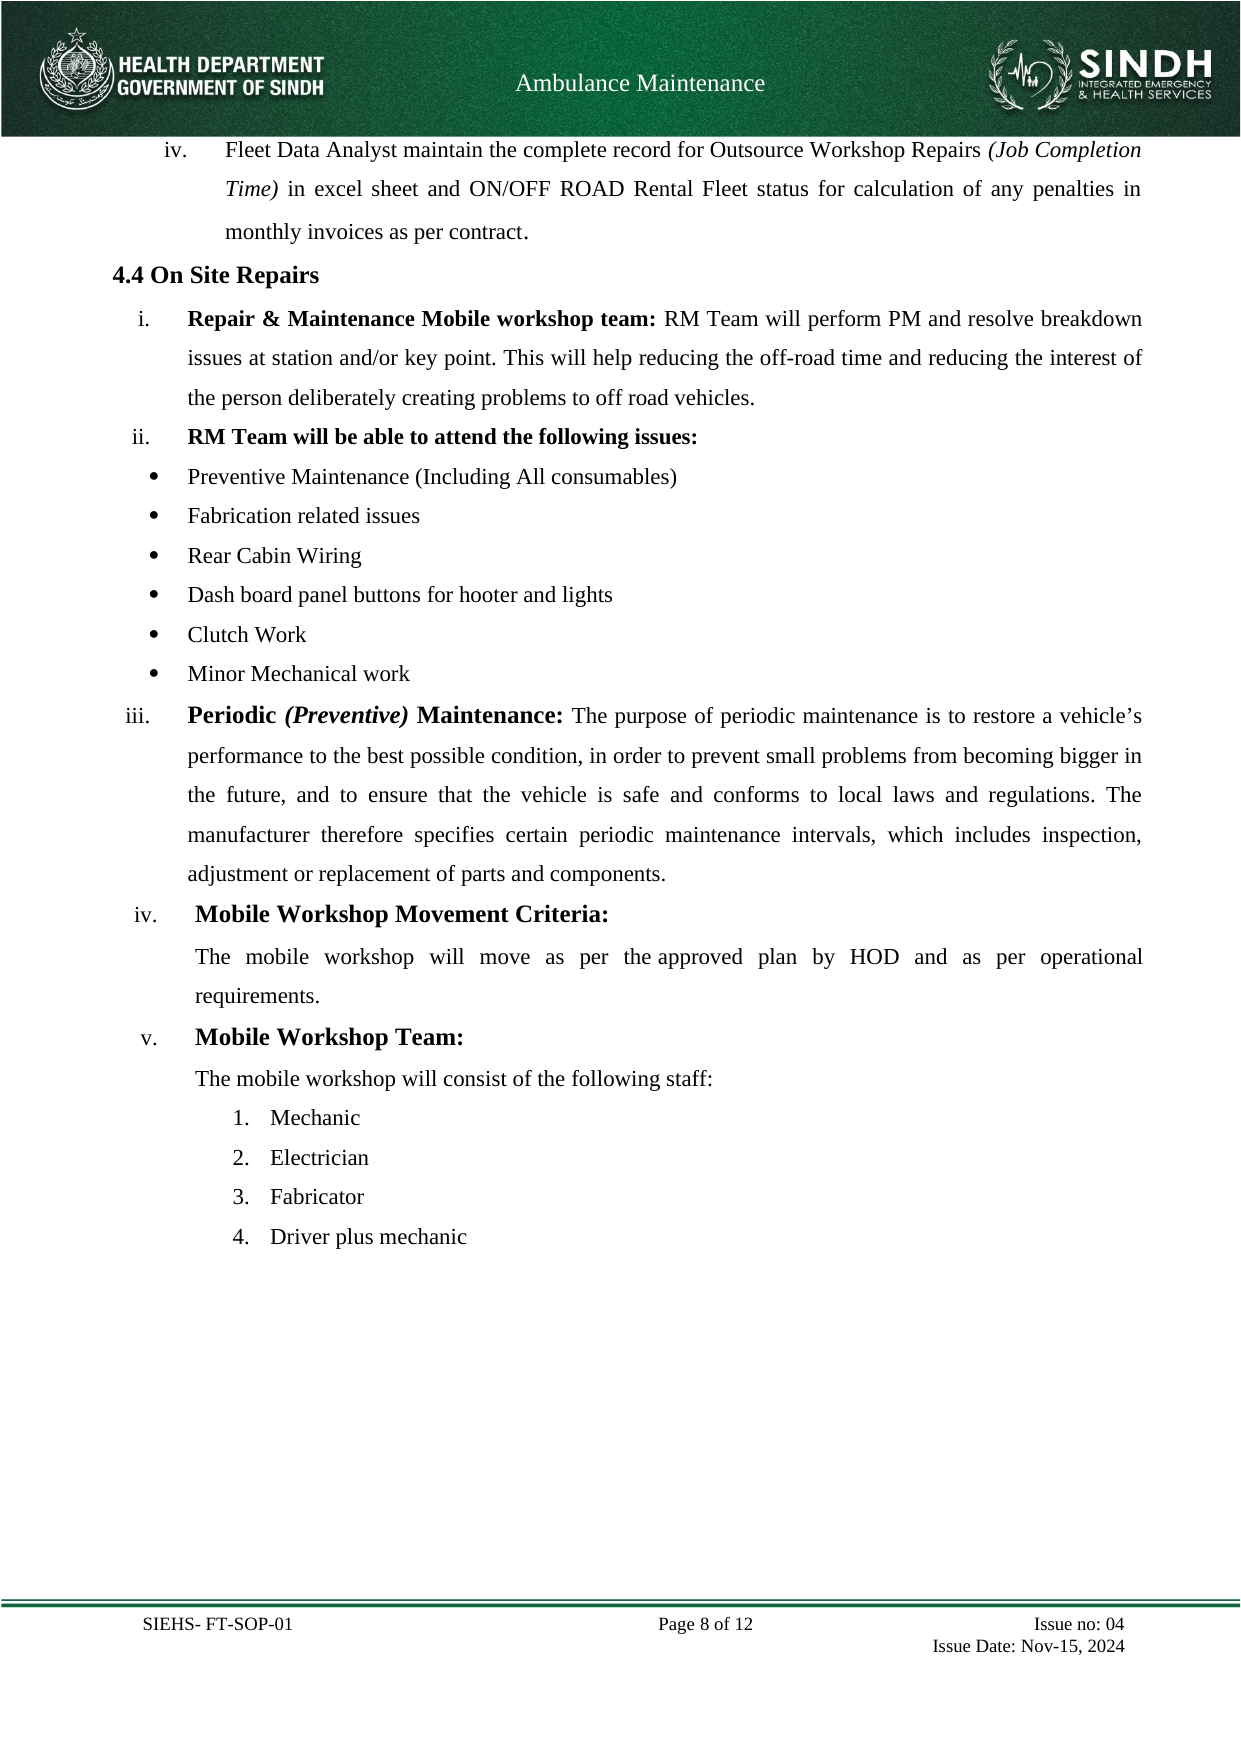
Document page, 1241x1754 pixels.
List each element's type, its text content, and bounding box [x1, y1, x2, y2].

list Fleet Data Analyst maintain the complete record for Outsource Workshop Repairs (Job Completion Time) in excel sheet and ON/OFF ROAD Rental Fleet status for calculation of any penalties in monthly invoices as per contract. [187, 136, 1144, 245]
list Fabrication related issues [150, 502, 1144, 529]
list Mobile Workshop Movement Criteria: [157, 899, 1144, 928]
list Mobile Workshop Team: [157, 1022, 1144, 1050]
list Rear Cabin Wiring [150, 542, 1144, 568]
list Fabricator [232, 1183, 1144, 1209]
list Electrician [232, 1144, 1144, 1170]
list The mobile workshop will consist of the following staff: [195, 1065, 1144, 1091]
list Periodic (Preventive) Maintenance: The purpose of periodic maintenance is to restore a vehicle’s performance to the best possible condition, in order to prevent small problems from becoming bigger in the future, and to ensure that the vehicle is safe and conforms to local laws and regulations. The manufacturer therefore specifies certain periodic maintenance intervals, which includes inspection, adjustment or replacement of parts and components. [150, 700, 1144, 886]
list Dash board panel buttons for hooter and lights [150, 581, 1144, 608]
list Minor Mechanical work [150, 660, 1144, 687]
list Preventive Maintenance (Including All consumables) [150, 463, 1144, 489]
list Driver plus mechanic [232, 1223, 1144, 1249]
list RM Team will be able to attend the following issues: [150, 423, 1144, 450]
subtitle On Site Repairs [112, 261, 1144, 289]
list Repair & Maintenance Mobile workshop team: RM Team will perform PM and resolve breakdown issues at station and/or key point. This will help reducing the off-road time and reducing the interest of the person deliberately creating problems to off road vehicles. [150, 305, 1144, 410]
list Mechanic [232, 1104, 1144, 1131]
list The mobile workshop will move as per the approved plan by HOD and as per operational requirements. [195, 943, 1144, 1008]
picture [1, 1, 1241, 1698]
list Clutch Work [150, 621, 1144, 647]
